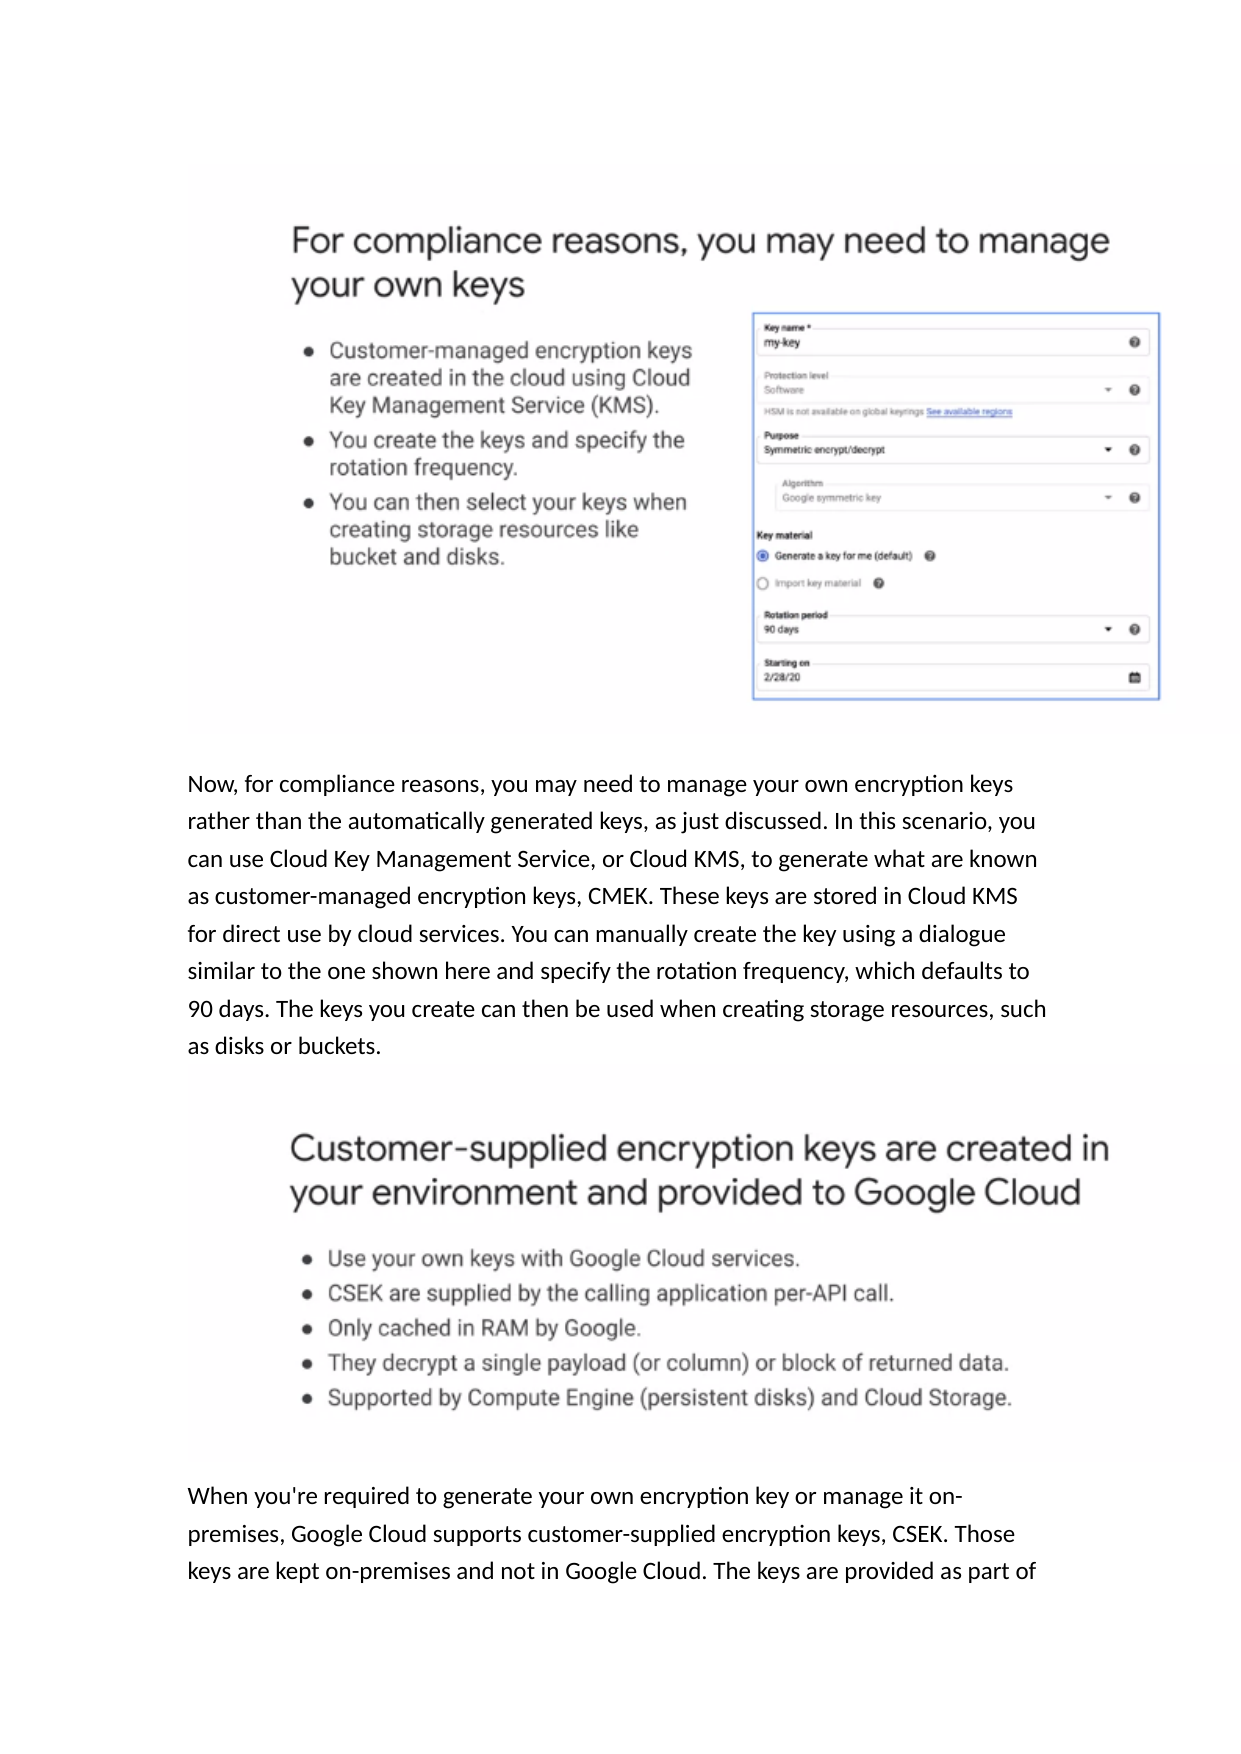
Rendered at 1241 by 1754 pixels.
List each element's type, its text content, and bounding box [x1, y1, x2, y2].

picture [187, 164, 1241, 734]
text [187, 1477, 1053, 1589]
picture [187, 1064, 1241, 1462]
text Now, for compliance reasons, you may need to manage your own encryption keys rather than the automatically generated keys, as just discussed. In this scenario, you can use Cloud Key Management Service, or Cloud KMS, to generate what are known as customer-managed encryption keys, CMEK. These keys are stored in Cloud KMS for direct use by cloud services. You can manually create the key using a dialogue similar to the one shown here and specify the rotation frequency, which defaults to 90 days. The keys you create can then be used when creating storage resources, such as disks or buckets. [187, 764, 1053, 1064]
